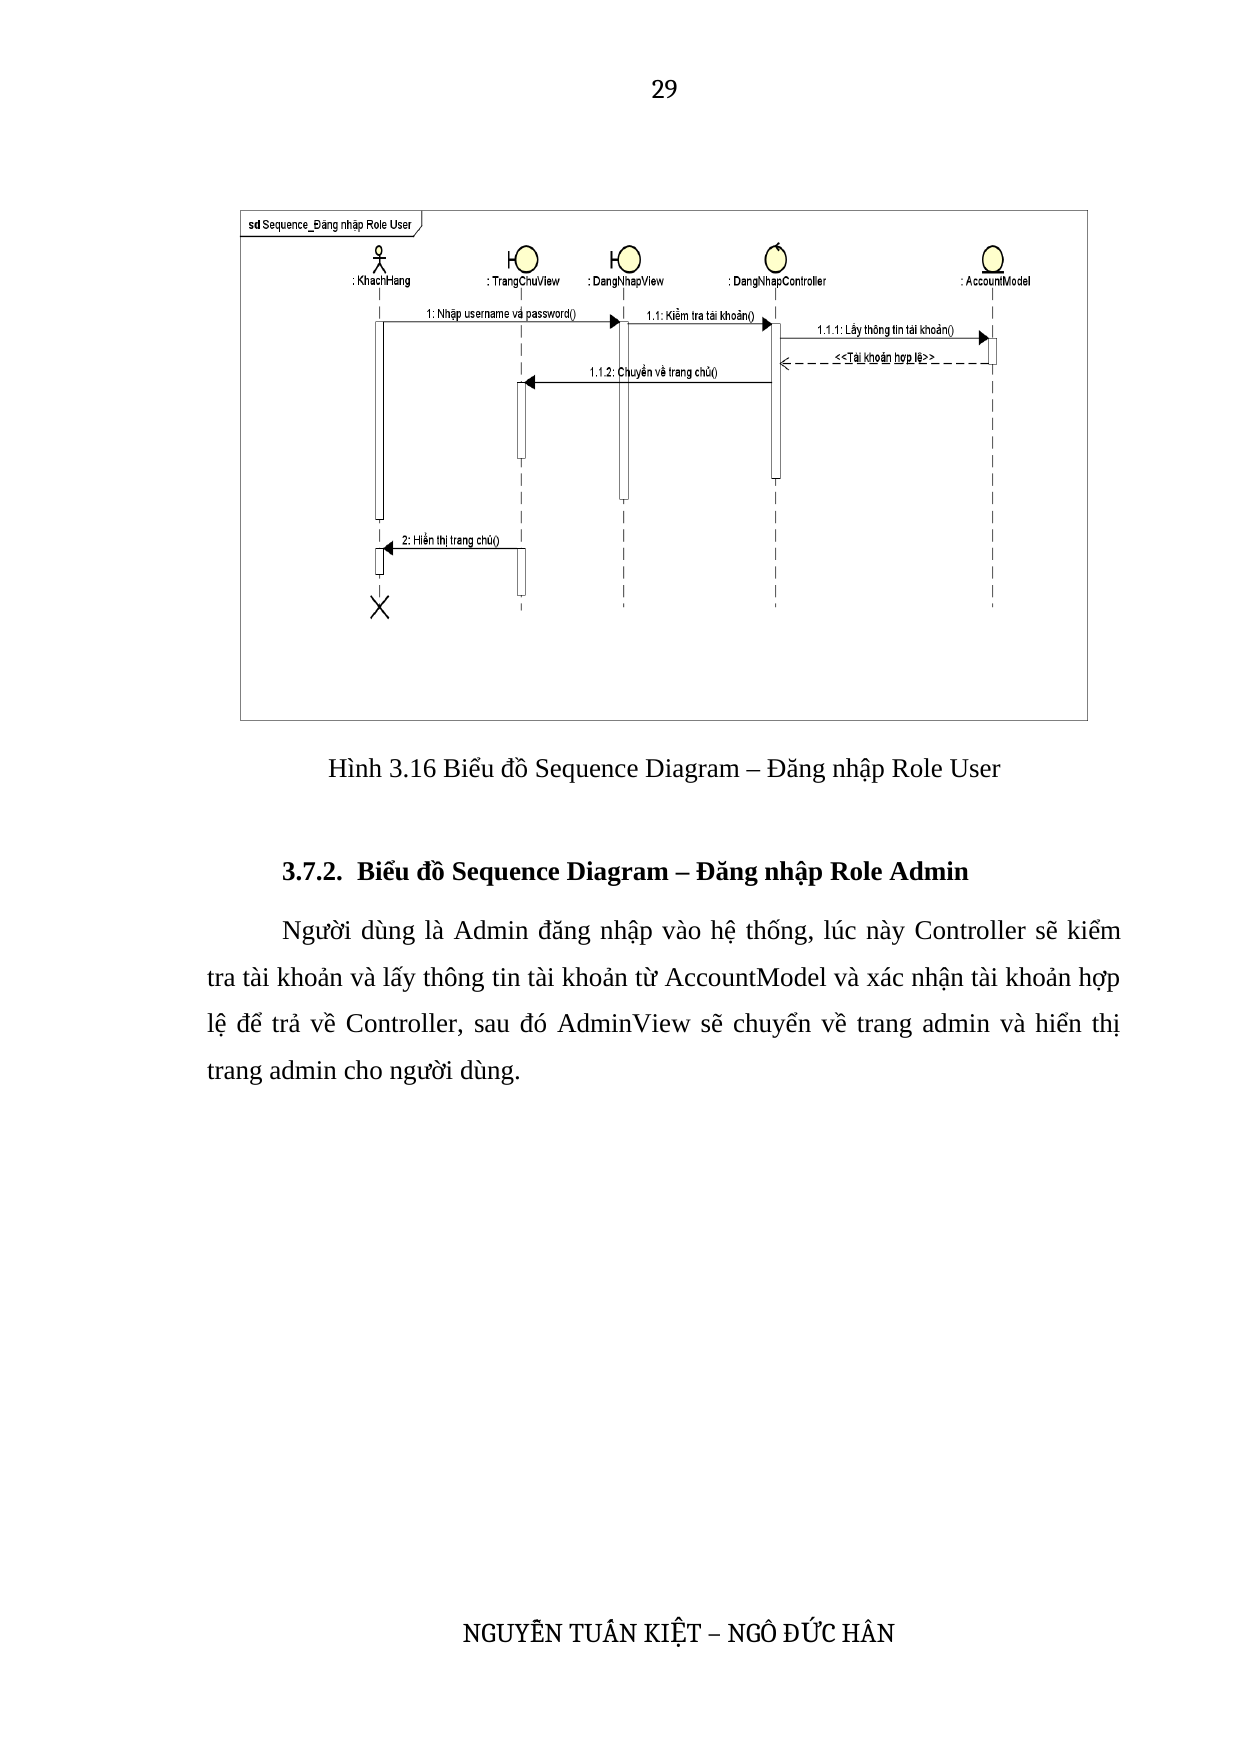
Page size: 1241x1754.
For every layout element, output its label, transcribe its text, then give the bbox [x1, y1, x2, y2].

text Người dùng là Admin đăng nhập vào hệ thống, lúc này Controller sẽ kiểm tra tài khoản và lấy thông tin tài khoản từ AccountModel và xác nhận tài khoản hợp lệ để trả về Controller, sau đó AdminView sẽ chuyển về trang admin và hiển thị trang admin cho người dùng. [207, 914, 1122, 1085]
subtitle Biểu đồ Sequence Diagram – Đăng nhập Role Admin [282, 855, 1122, 886]
